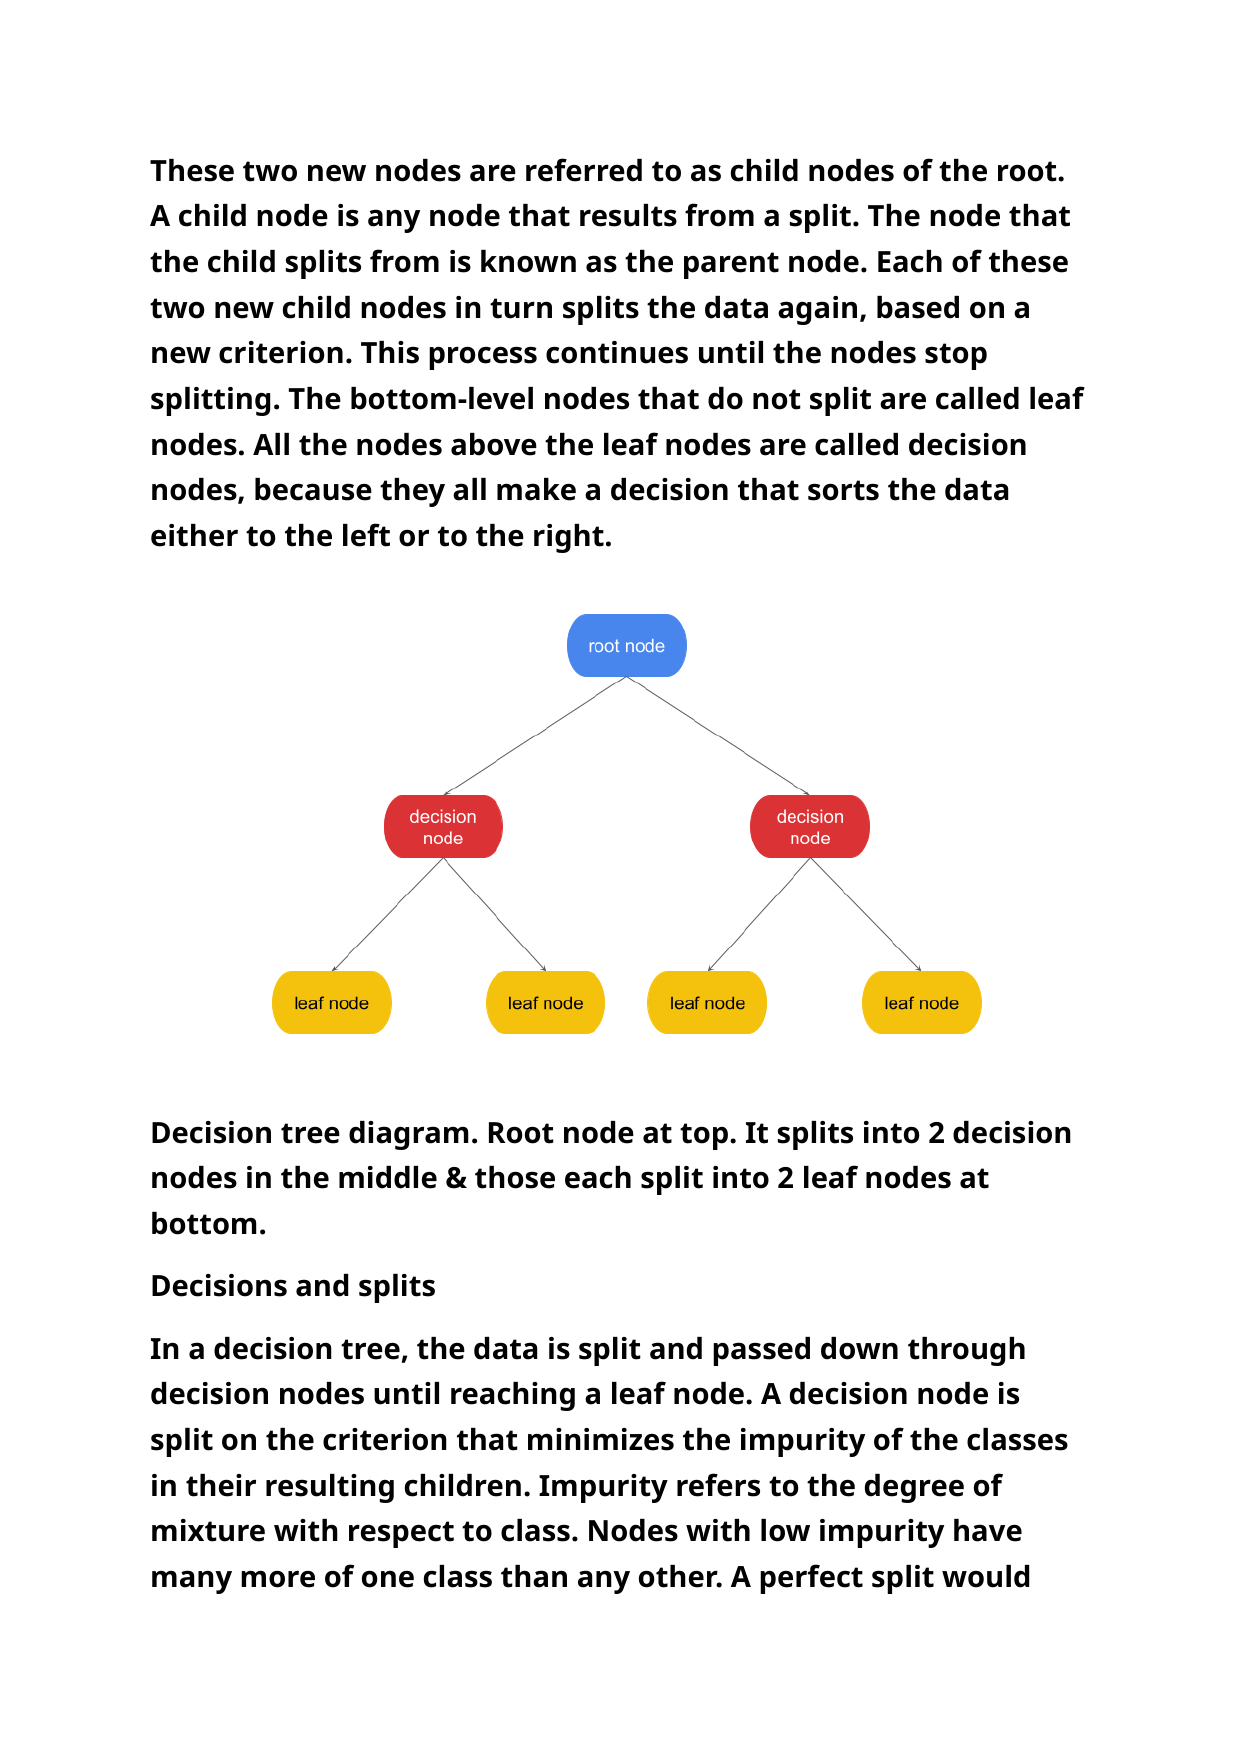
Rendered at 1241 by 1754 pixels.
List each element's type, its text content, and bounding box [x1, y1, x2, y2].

text Decisions and splits [150, 1266, 1090, 1305]
picture [150, 577, 1091, 1107]
text Decision tree diagram. Root node at top. It splits into 2 decision nodes in the middle & those each split into 2 leaf nodes at bottom. [150, 1107, 1090, 1243]
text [150, 1328, 1090, 1596]
text These two new nodes are referred to as child nodes of the root. A child node is any node that results from a split. The node that the child splits from is known as the parent node. Each of these two new child nodes in turn splits the data again, based on a new criterion. This process continues until the nodes stop splitting. The bottom-level nodes that do not split are called leaf nodes. All the nodes above the leaf nodes are called decision nodes, because they all make a decision that sorts the data either to the left or to the right. [150, 150, 1090, 555]
